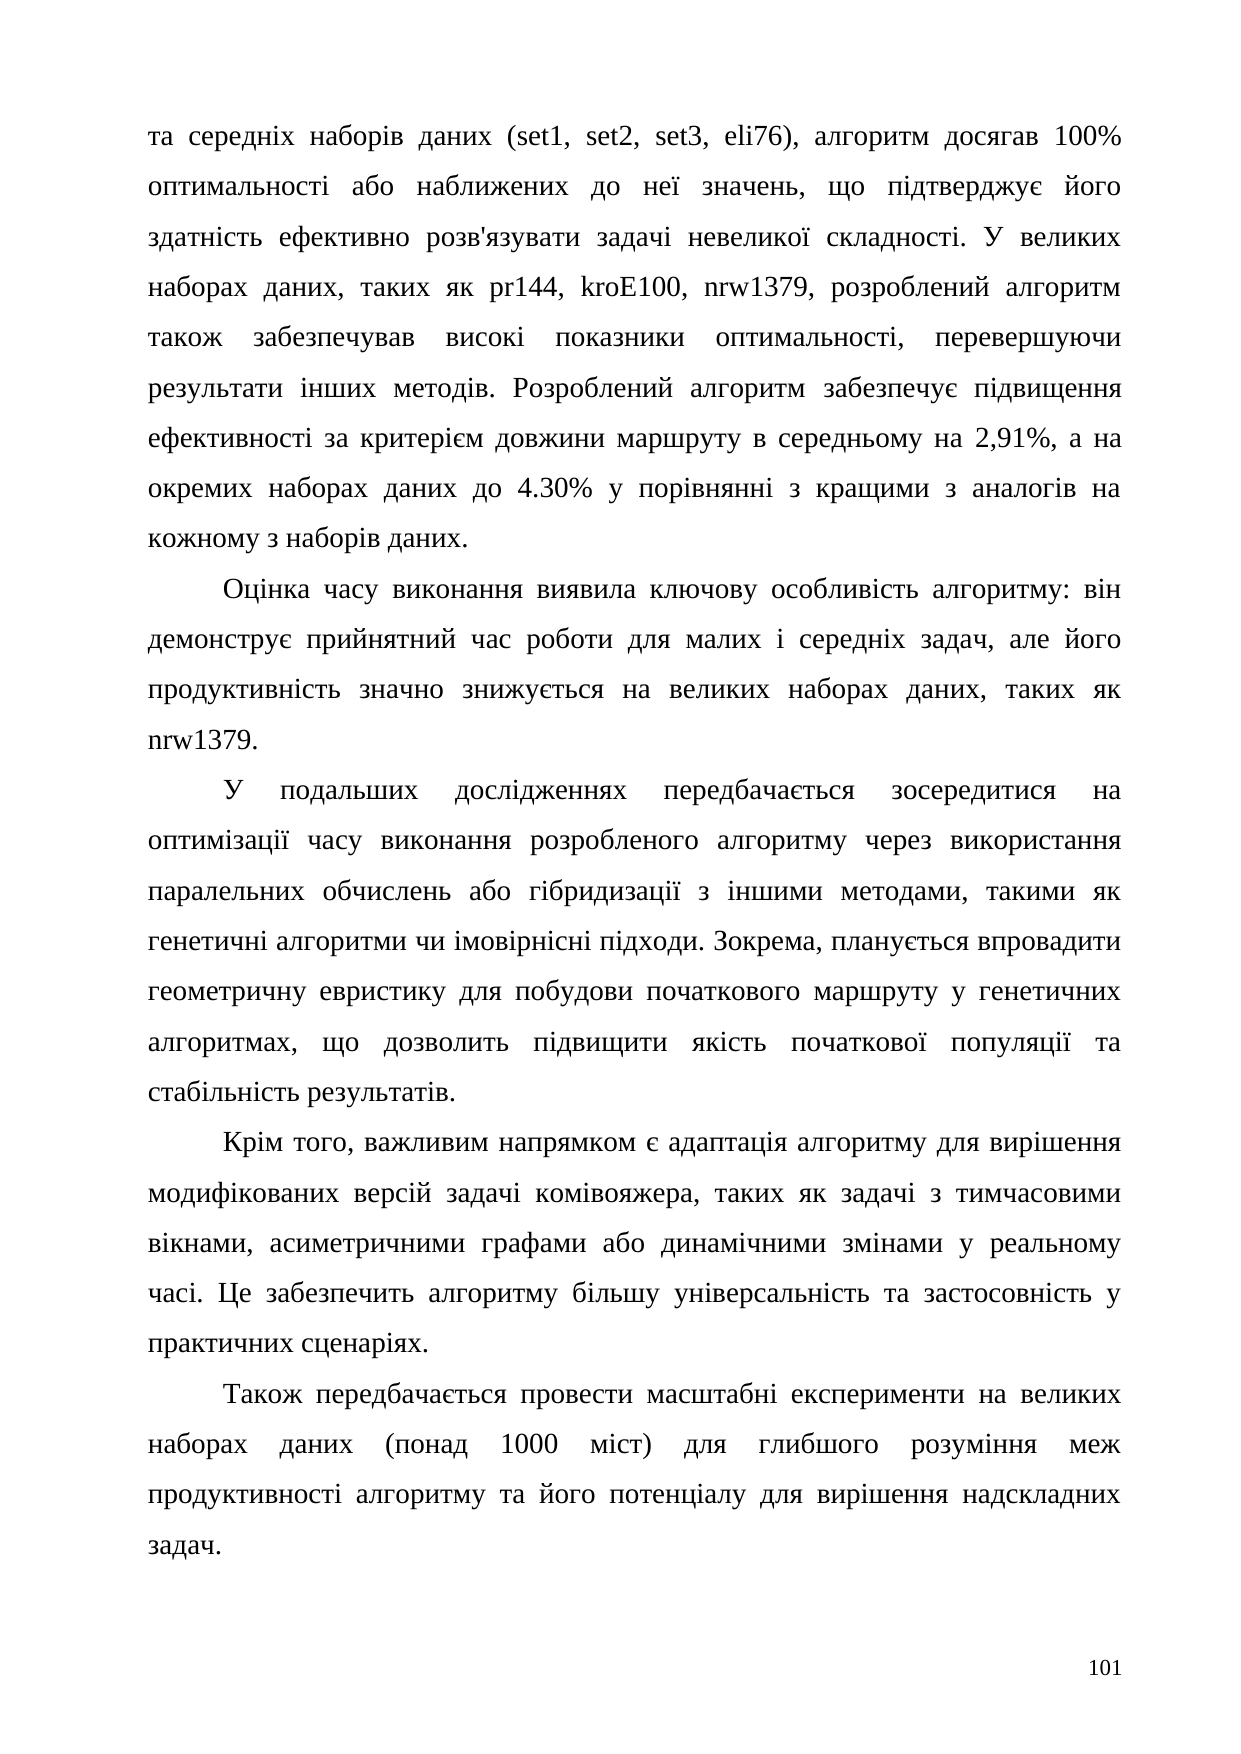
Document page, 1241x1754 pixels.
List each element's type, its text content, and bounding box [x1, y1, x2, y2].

text Крім того, важливим напрямком є адаптація алгоритму для вирішення модифікованих версій задачі комівояжера, таких як задачі з тимчасовими вікнами, асиметричними графами або динамічними змінами у реальному часі. Це забезпечить алгоритму більшу універсальність та застосовність у практичних сценаріях. [148, 1124, 1122, 1359]
text Оцінка часу виконання виявила ключову особливість алгоритму: він демонструє прийнятний час роботи для малих і середніх задач, але його продуктивність значно знижується на великих наборах даних, таких як nrw1379. [148, 571, 1122, 755]
text У подальших дослідженнях передбачається зосередитися на оптимізації часу виконання розробленого алгоритму через використання паралельних обчислень або гібридизації з іншими методами, такими як генетичні алгоритми чи імовірнісні підходи. Зокрема, планується впровадити геометричну евристику для побудови початкового маршруту у генетичних алгоритмах, що дозволить підвищити якість початкової популяції та стабільність результатів. [148, 772, 1122, 1108]
text Також передбачається провести масштабні експерименти на великих наборах даних (понад 1000 міст) для глибшого розуміння меж продуктивності алгоритму та його потенціалу для вирішення надскладних задач. [148, 1376, 1122, 1560]
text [148, 118, 1122, 554]
